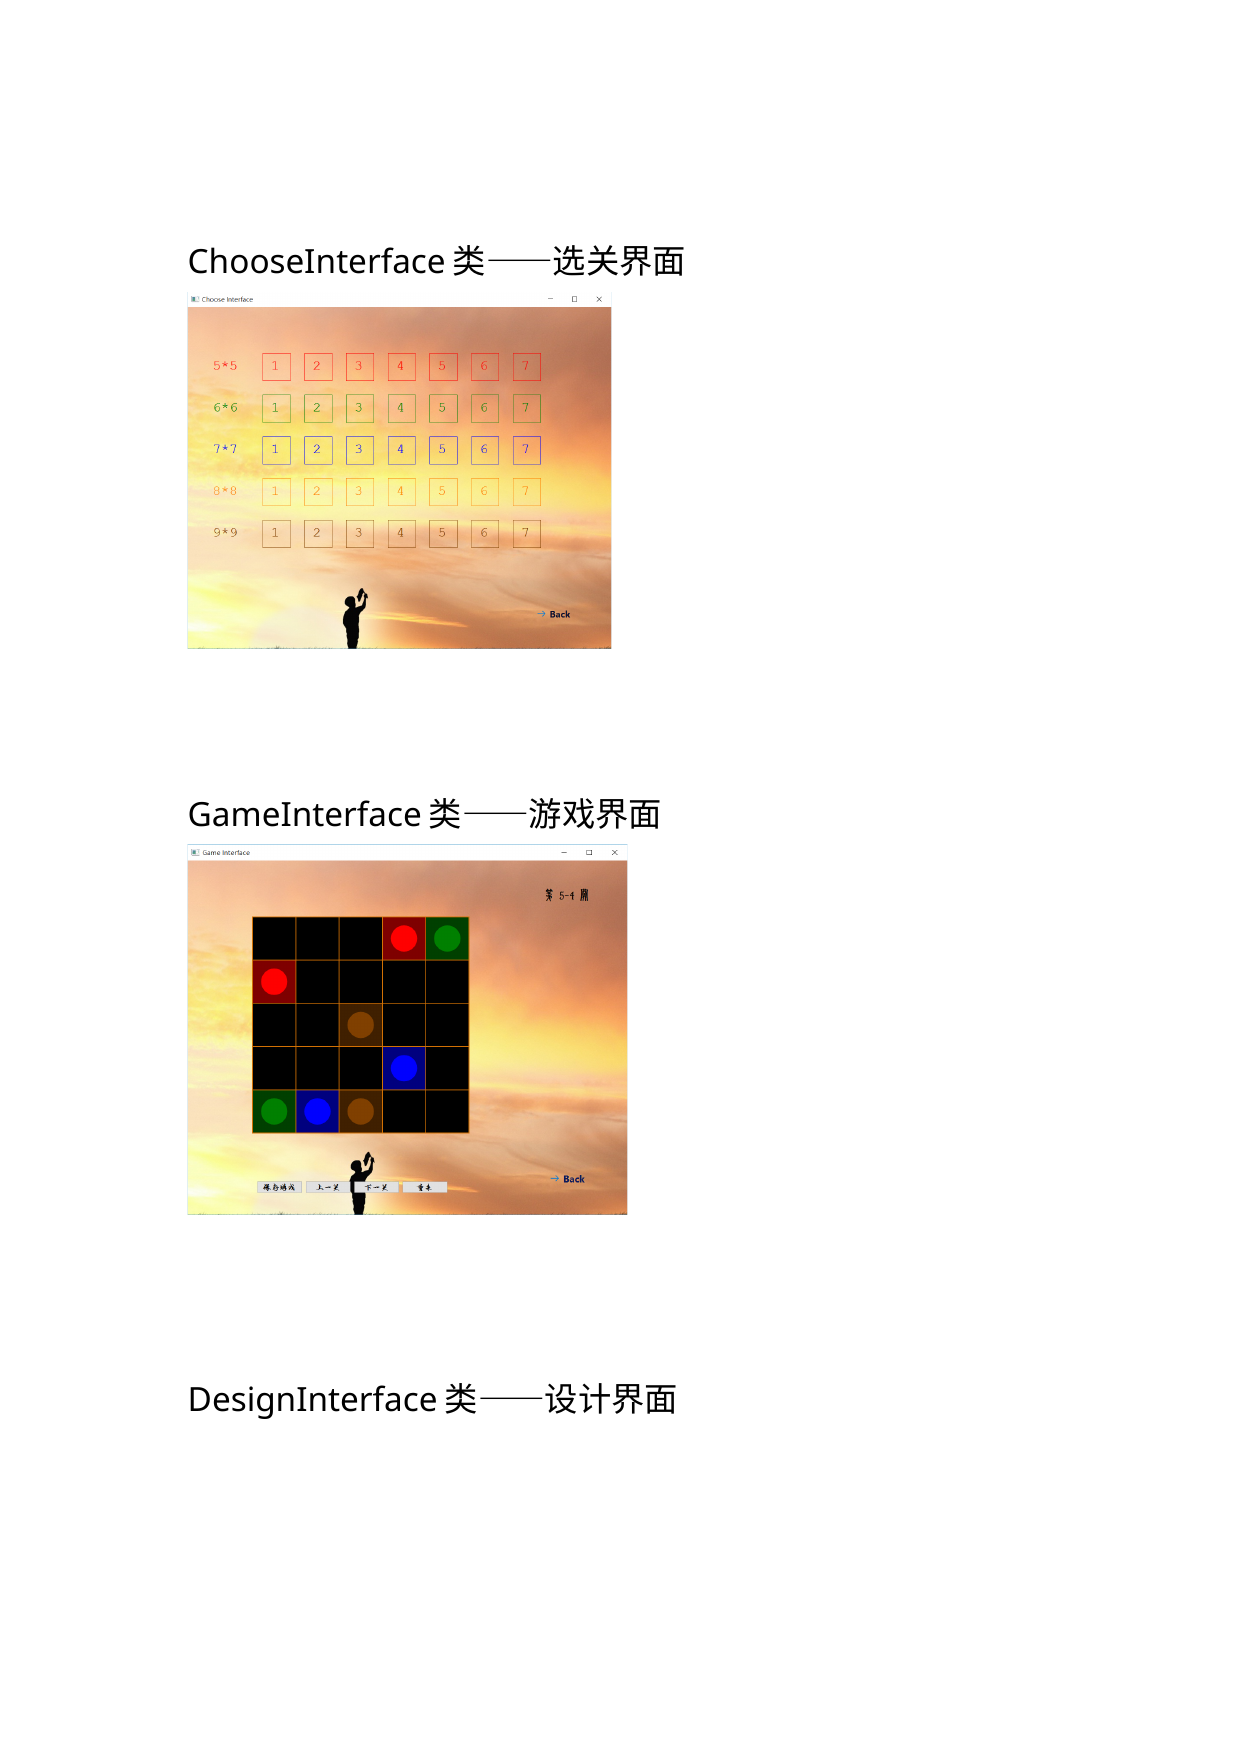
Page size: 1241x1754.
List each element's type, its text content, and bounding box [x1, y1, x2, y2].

text DesignInterface类——设计界面 [187, 1364, 1053, 1429]
picture [187, 292, 612, 649]
picture [187, 844, 628, 1215]
text ChooseInterface类——选关界面 [187, 227, 1053, 292]
text GameInterface类——游戏界面 [187, 779, 1053, 844]
